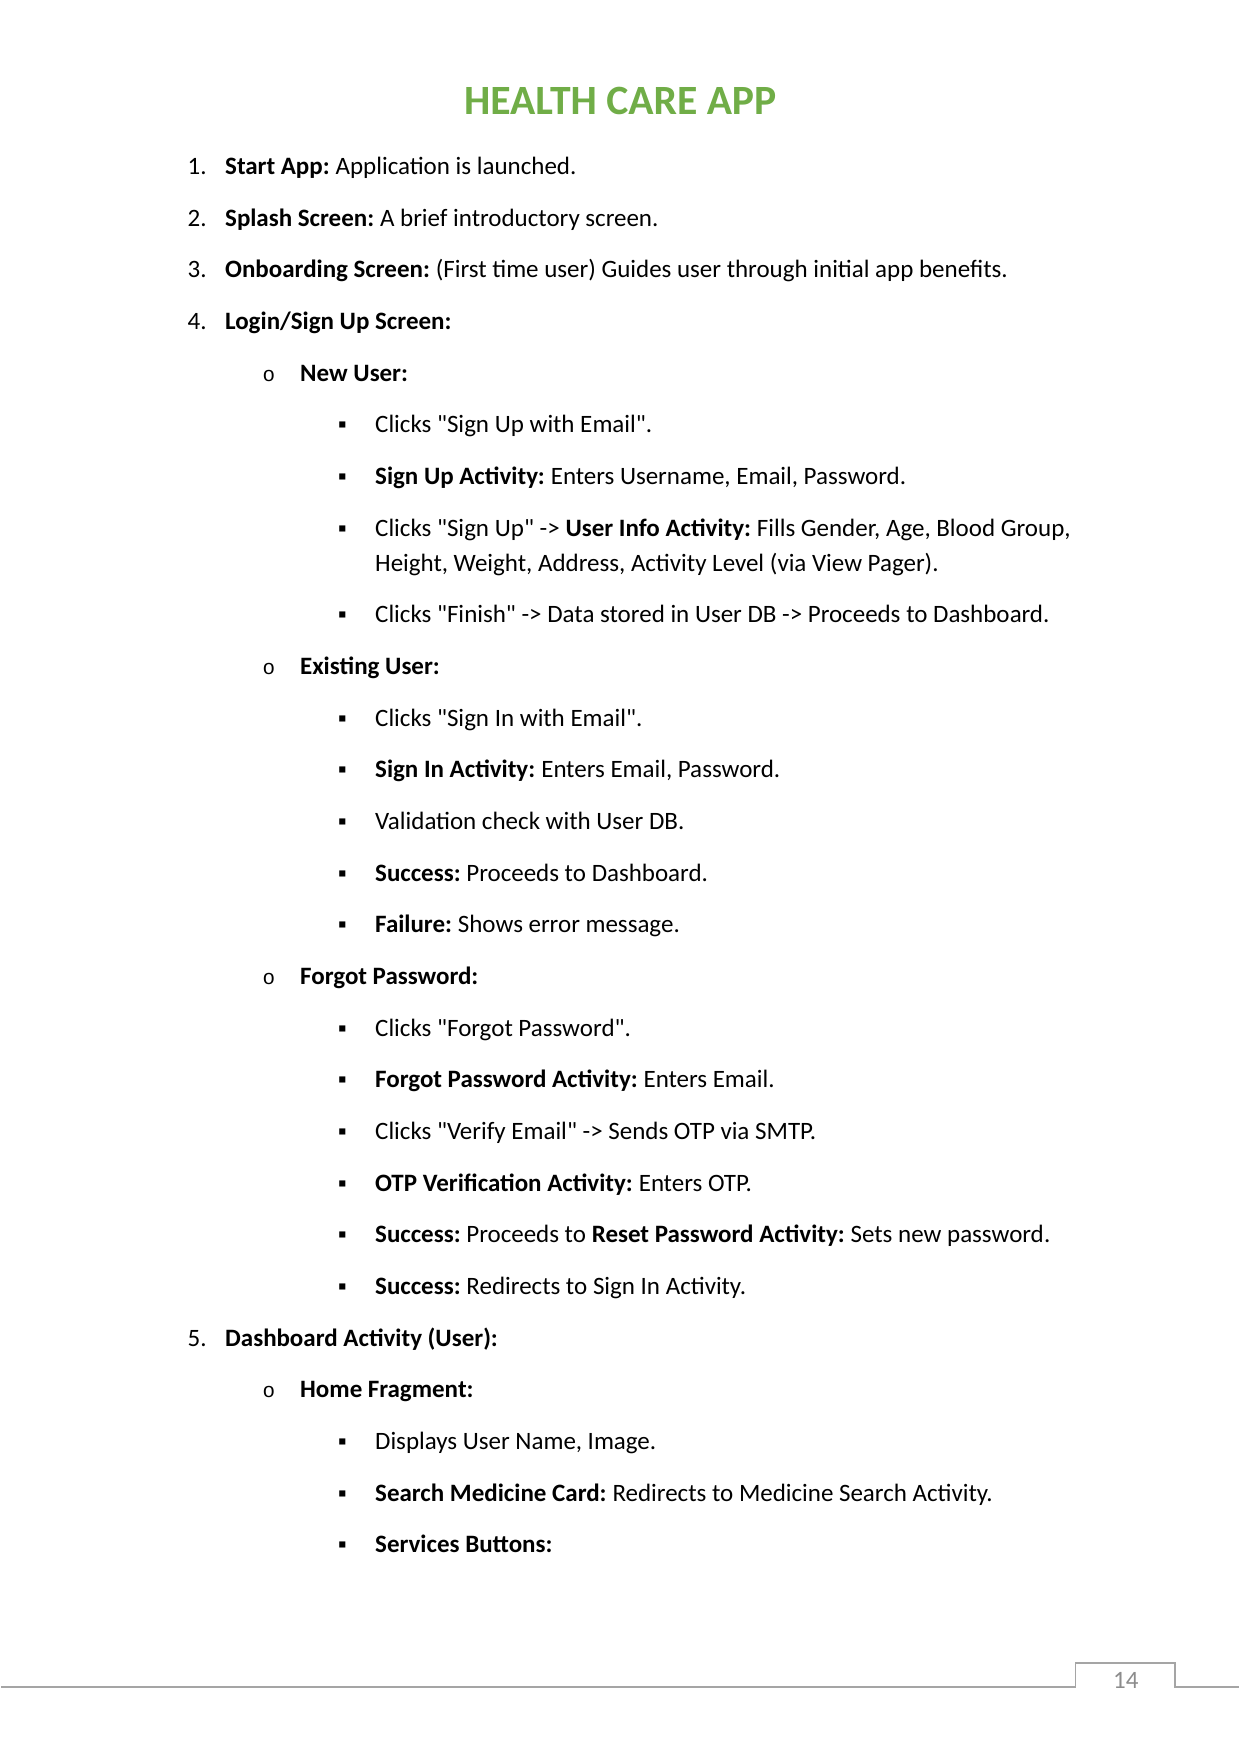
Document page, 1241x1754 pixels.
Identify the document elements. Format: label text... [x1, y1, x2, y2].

list Onboarding Screen: (First time user) Guides user through initial app benefits. [187, 253, 1090, 284]
list Clicks "Verify Email" -> Sends OTP via SMTP. [337, 1115, 1090, 1146]
list Login/Sign Up Screen: [187, 305, 1090, 336]
list Splash Screen: A brief introductory screen. [187, 202, 1090, 232]
list New User: [262, 357, 1090, 387]
list Sign Up Activity: Enters Username, Email, Password. [337, 460, 1090, 491]
list Home Fragment: [262, 1373, 1090, 1404]
list Clicks "Sign Up" -> User Info Activity: Fills Gender, Age, Blood Group, Height, Weight, Address, Activity Level (via View Pager). [337, 512, 1090, 577]
list Forgot Password Activity: Enters Email. [337, 1063, 1090, 1094]
list OTP Verification Activity: Enters OTP. [337, 1167, 1090, 1197]
list Validation check with User DB. [337, 805, 1090, 836]
list Forgot Password: [262, 960, 1090, 991]
list Clicks "Finish" -> Data stored in User DB -> Proceeds to Dashboard. [337, 598, 1090, 629]
list Search Medicine Card: Redirects to Medicine Search Activity. [337, 1477, 1090, 1507]
list Success: Proceeds to Reset Password Activity: Sets new password. [337, 1218, 1090, 1249]
list Clicks "Sign Up with Email". [337, 408, 1090, 439]
list Dashboard Activity (User): [187, 1322, 1090, 1352]
list Success: Redirects to Sign In Activity. [337, 1270, 1090, 1301]
list Services Buttons: [337, 1528, 1090, 1559]
list Clicks "Sign In with Email". [337, 702, 1090, 732]
list Sign In Activity: Enters Email, Password. [337, 753, 1090, 784]
list Clicks "Forgot Password". [337, 1012, 1090, 1042]
list Existing User: [262, 650, 1090, 681]
list Start App: Application is launched. [187, 150, 1090, 181]
list Failure: Shows error message. [337, 908, 1090, 939]
list Success: Proceeds to Dashboard. [337, 857, 1090, 887]
list Displays User Name, Image. [337, 1425, 1090, 1456]
